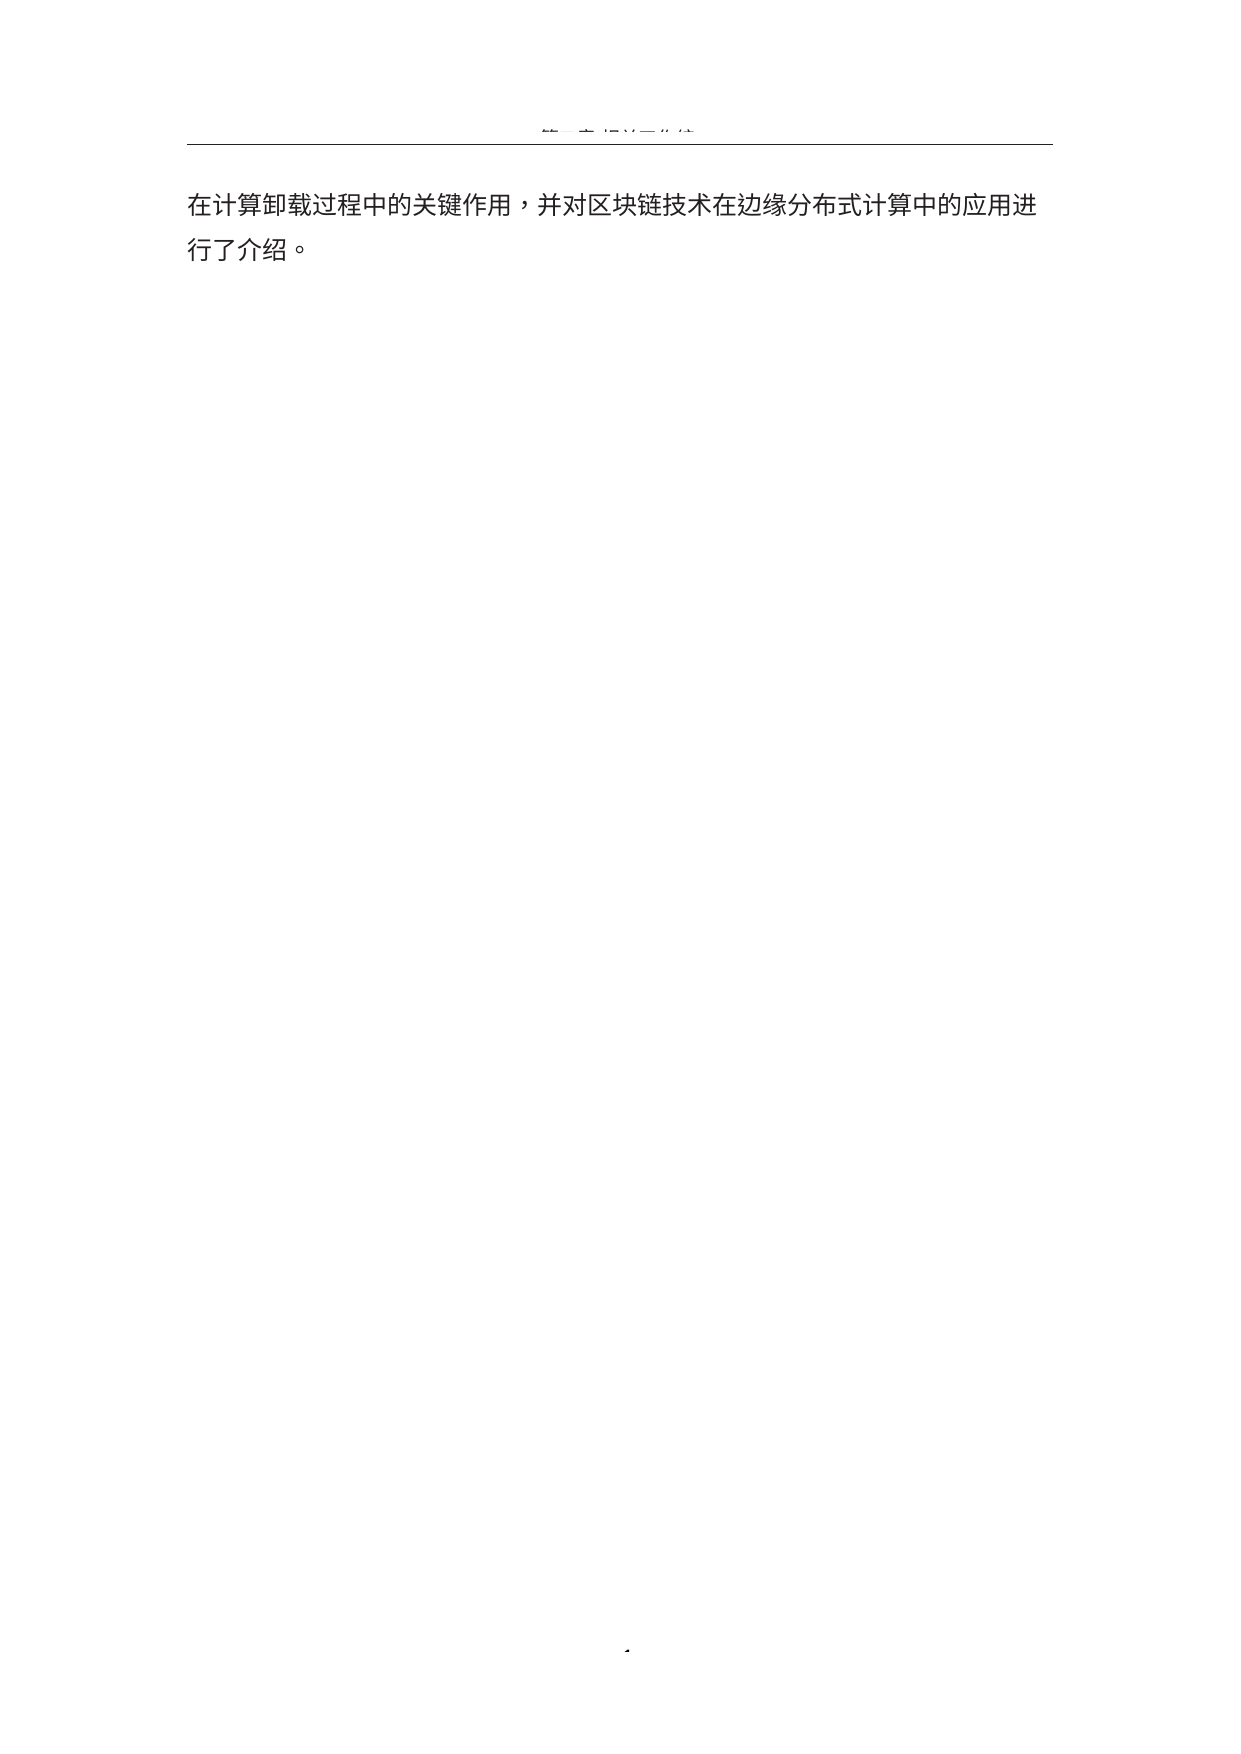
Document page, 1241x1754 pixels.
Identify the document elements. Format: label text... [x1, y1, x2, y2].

text 在计算卸载过程中的关键作用，并对区块链技术在边缘分布式计算中的应用进行了介绍。 [187, 188, 1053, 266]
